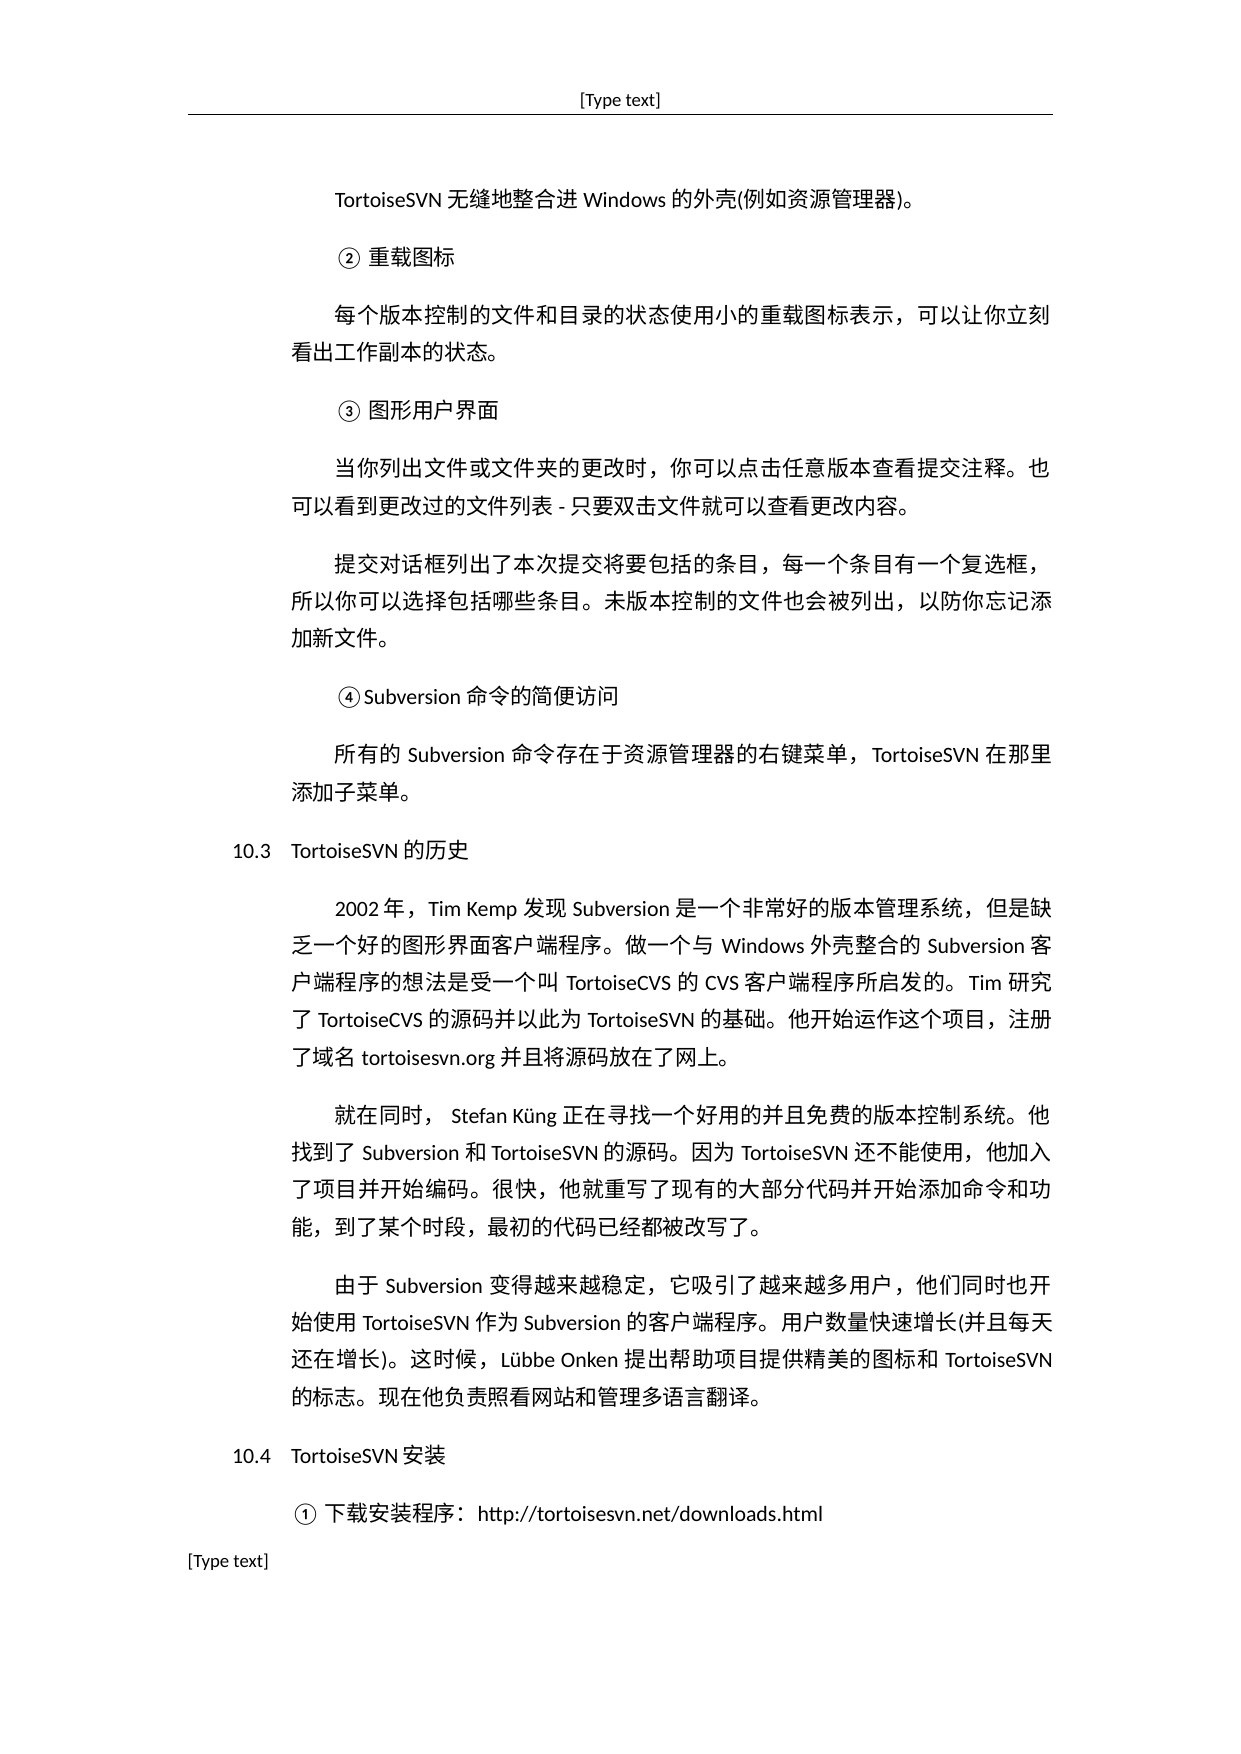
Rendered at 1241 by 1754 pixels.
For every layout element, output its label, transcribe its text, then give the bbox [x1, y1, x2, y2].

list 当你列出文件或文件夹的更改时，你可以点击任意版本查看提交注释。也可以看到更改过的文件列表 - 只要双击文件就可以查看更改内容。 [291, 451, 1053, 521]
list 就在同时， Stefan Küng 正在寻找一个好用的并且免费的版本控制系统。他找到了 Subversion 和TortoiseSVN 的源码。因为 TortoiseSVN 还不能使用，他加入了项目并开始编码。很快，他就重写了现有的大部分代码并开始添加命令和功能，到了某个时段，最初的代码已经都被改写了。 [291, 1097, 1053, 1242]
list 由于 Subversion 变得越来越稳定，它吸引了越来越多用户，他们同时也开始使用 TortoiseSVN 作为Subversion 的客户端程序。用户数量快速增长(并且每天还在增长)。这时候，Lübbe Onken 提出帮助项目提供精美的图标和 TortoiseSVN 的标志。现在他负责照看网站和管理多语言翻译。 [291, 1267, 1053, 1412]
list 所有的 Subversion 命令存在于资源管理器的右键菜单，TortoiseSVN 在那里添加子菜单。 [291, 737, 1053, 807]
list TortoiseSVN 无缝地整合进 Windows 的外壳(例如资源管理器)。 [291, 182, 1053, 214]
list 2002年，Tim Kemp 发现 Subversion 是一个非常好的版本管理系统，但是缺乏一个好的图形界面客户端程序。做一个与 Windows 外壳整合的 Subversion 客户端程序的想法是受一个叫 TortoiseCVS 的 CVS客户端程序所启发的。Tim 研究了 TortoiseCVS 的源码并以此为 TortoiseSVN 的基础。他开始运作这个项目，注册了域名 tortoisesvn.org 并且将源码放在了网上。 [291, 890, 1053, 1072]
list ④Subversion 命令的简便访问 [291, 679, 1053, 711]
list TortoiseSVN安装 [232, 1437, 1053, 1470]
list 每个版本控制的文件和目录的状态使用小的重载图标表示，可以让你立刻看出工作副本的状态。 [291, 298, 1053, 367]
list TortoiseSVN 的历史 [232, 832, 1053, 865]
list ②重载图标 [291, 239, 1053, 272]
list ①下载安装程序：http://tortoisesvn.net/downloads.html [291, 1495, 1053, 1528]
list ③图形用户界面 [291, 393, 1053, 425]
list 提交对话框列出了本次提交将要包括的条目，每一个条目有一个复选框，所以你可以选择包括哪些条目。未版本控制的文件也会被列出，以防你忘记添加新文件。 [291, 546, 1053, 653]
